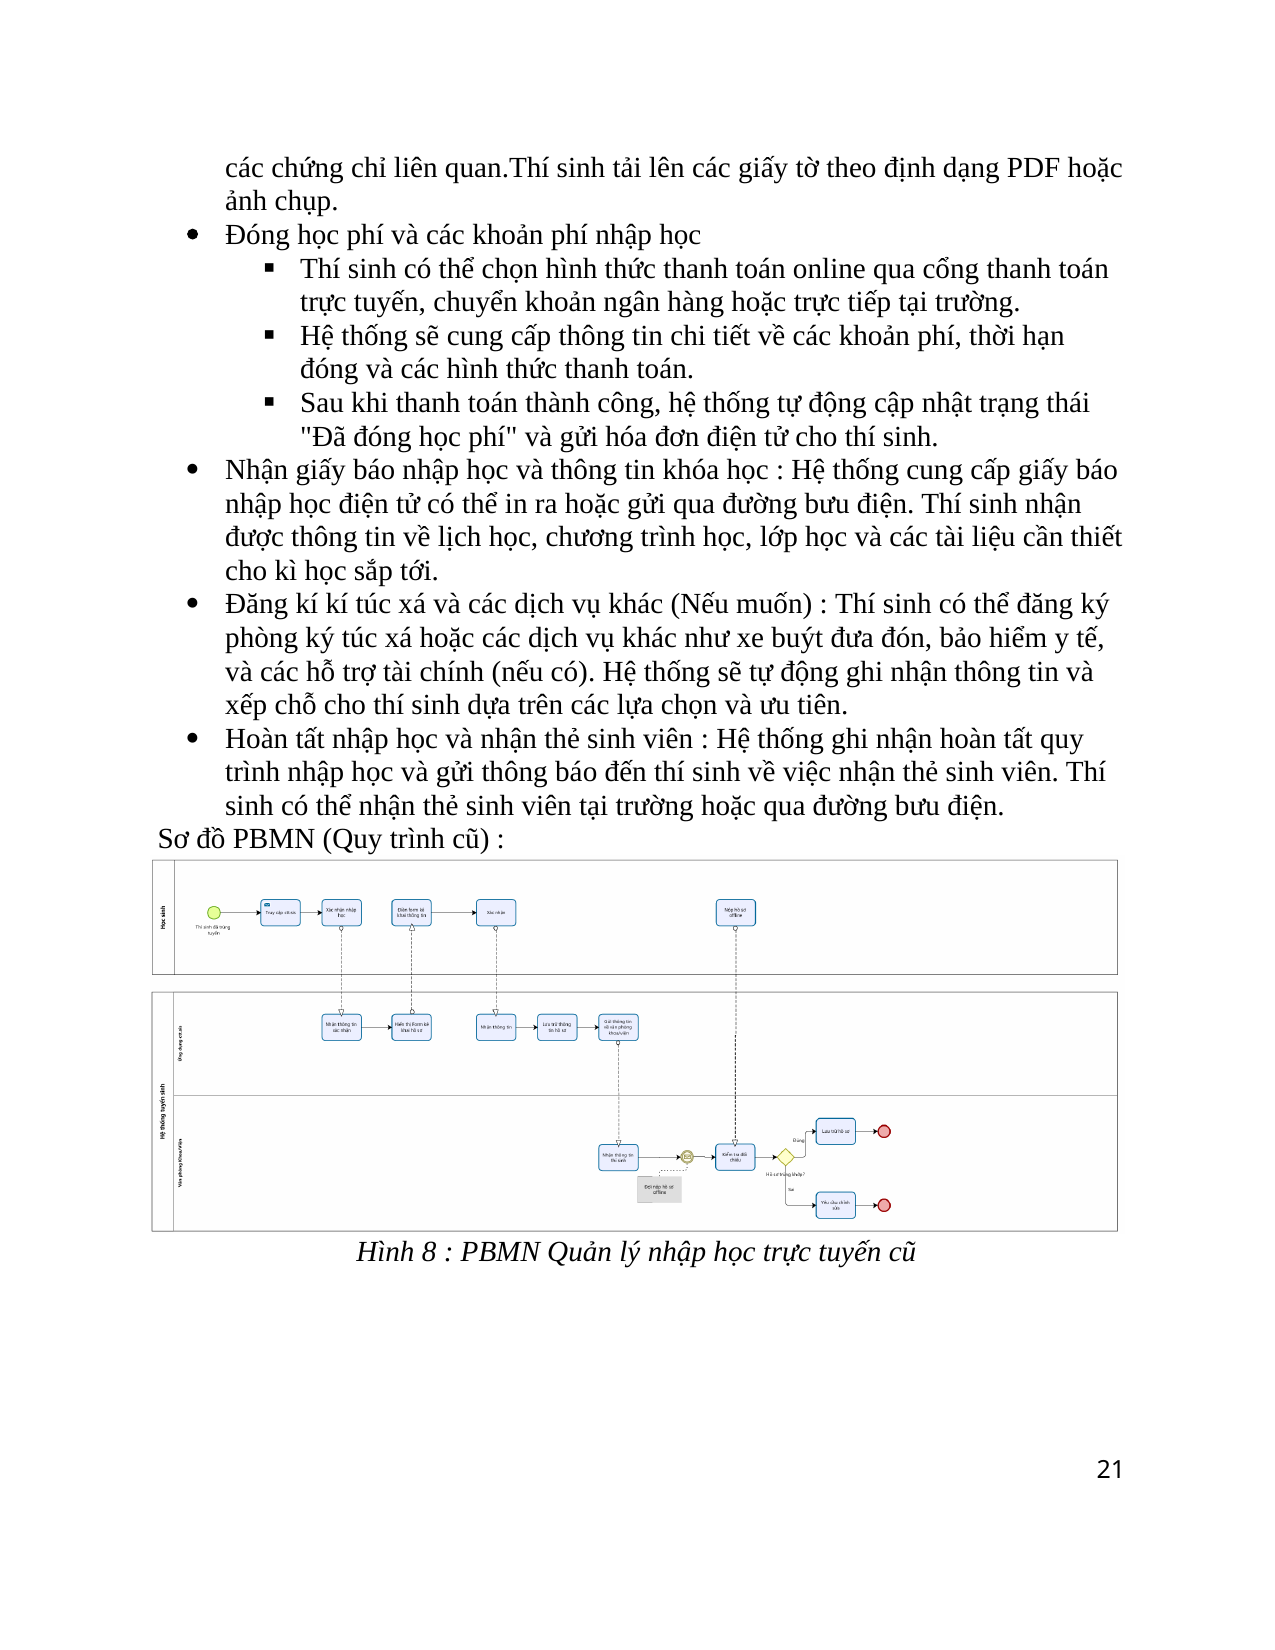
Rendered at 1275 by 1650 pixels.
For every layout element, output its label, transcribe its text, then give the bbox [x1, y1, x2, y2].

list Sau khi thanh toán thành công, hệ thống tự động cập nhật trạng thái "Đã đóng học phí" và gửi hóa đơn điện tử cho thí sinh. [262, 385, 1125, 452]
picture [150, 855, 1125, 1234]
text Hình 8 : PBMN Quản lý nhập học trực tuyến cũ [150, 1234, 1125, 1267]
list Hệ thống sẽ cung cấp thông tin chi tiết về các khoản phí, thời hạn đóng và các hình thức thanh toán. [262, 318, 1125, 385]
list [187, 150, 1125, 217]
list Thí sinh có thể chọn hình thức thanh toán online qua cổng thanh toán trực tuyến, chuyển khoản ngân hàng hoặc trực tiếp tại trường. [262, 251, 1125, 318]
list Đăng kí kí túc xá và các dịch vụ khác (Nếu muốn) : Thí sinh có thể đăng ký phòng ký túc xá hoặc các dịch vụ khác như xe buýt đưa đón, bảo hiểm y tế, và các hỗ trợ tài chính (nếu có). Hệ thống sẽ tự động ghi nhận thông tin và xếp chỗ cho thí sinh dựa trên các lựa chọn và ưu tiên. [187, 587, 1125, 721]
list Nhận giấy báo nhập học và thông tin khóa học : Hệ thống cung cấp giấy báo nhập học điện tử có thể in ra hoặc gửi qua đường bưu điện. Thí sinh nhận được thông tin về lịch học, chương trình học, lớp học và các tài liệu cần thiết cho kì học sắp tới. [187, 452, 1125, 587]
text Sơ đồ PBMN (Quy trình cũ) : [150, 822, 1125, 855]
list Hoàn tất nhập học và nhận thẻ sinh viên : Hệ thống ghi nhận hoàn tất quy trình nhập học và gửi thông báo đến thí sinh về việc nhận thẻ sinh viên. Thí sinh có thể nhận thẻ sinh viên tại trường hoặc qua đường bưu điện. [187, 721, 1125, 822]
list Đóng học phí và các khoản phí nhập học [187, 217, 1125, 251]
